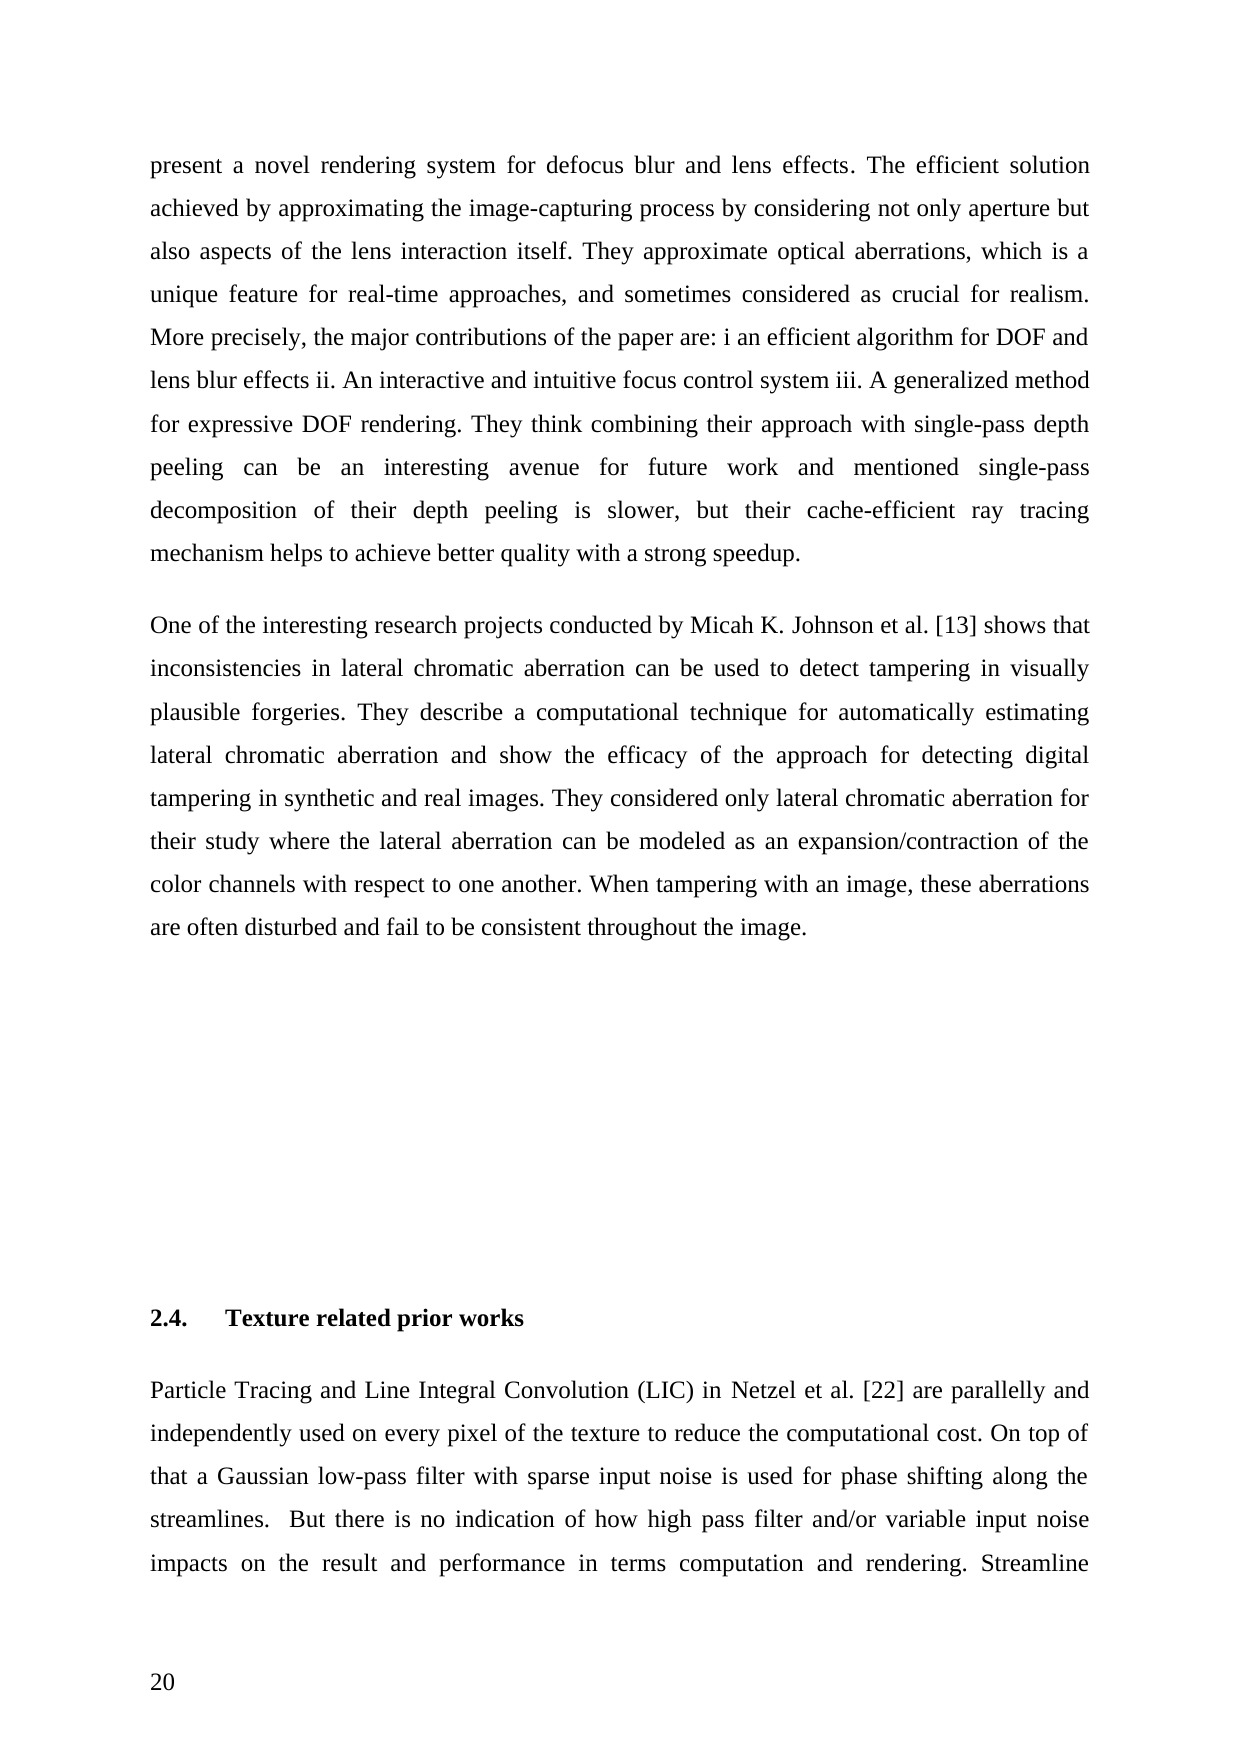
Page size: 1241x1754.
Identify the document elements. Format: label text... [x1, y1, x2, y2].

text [150, 1375, 1090, 1576]
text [150, 150, 1090, 567]
text One of the interesting research projects conducted by Micah K. Johnson et al. [13] shows that inconsistencies in lateral chromatic aberration can be used to detect tampering in visually plausible forgeries. They describe a computational technique for automatically estimating lateral chromatic aberration and show the efficacy of the approach for detecting digital tampering in synthetic and real images. They considered only lateral chromatic aberration for their study where the lateral aberration can be modeled as an expansion/contraction of the color channels with respect to one another. When tampering with an image, these aberrations are often disturbed and fail to be consistent throughout the image. [150, 610, 1090, 941]
text 2.4. Texture related prior works [150, 1303, 1090, 1332]
